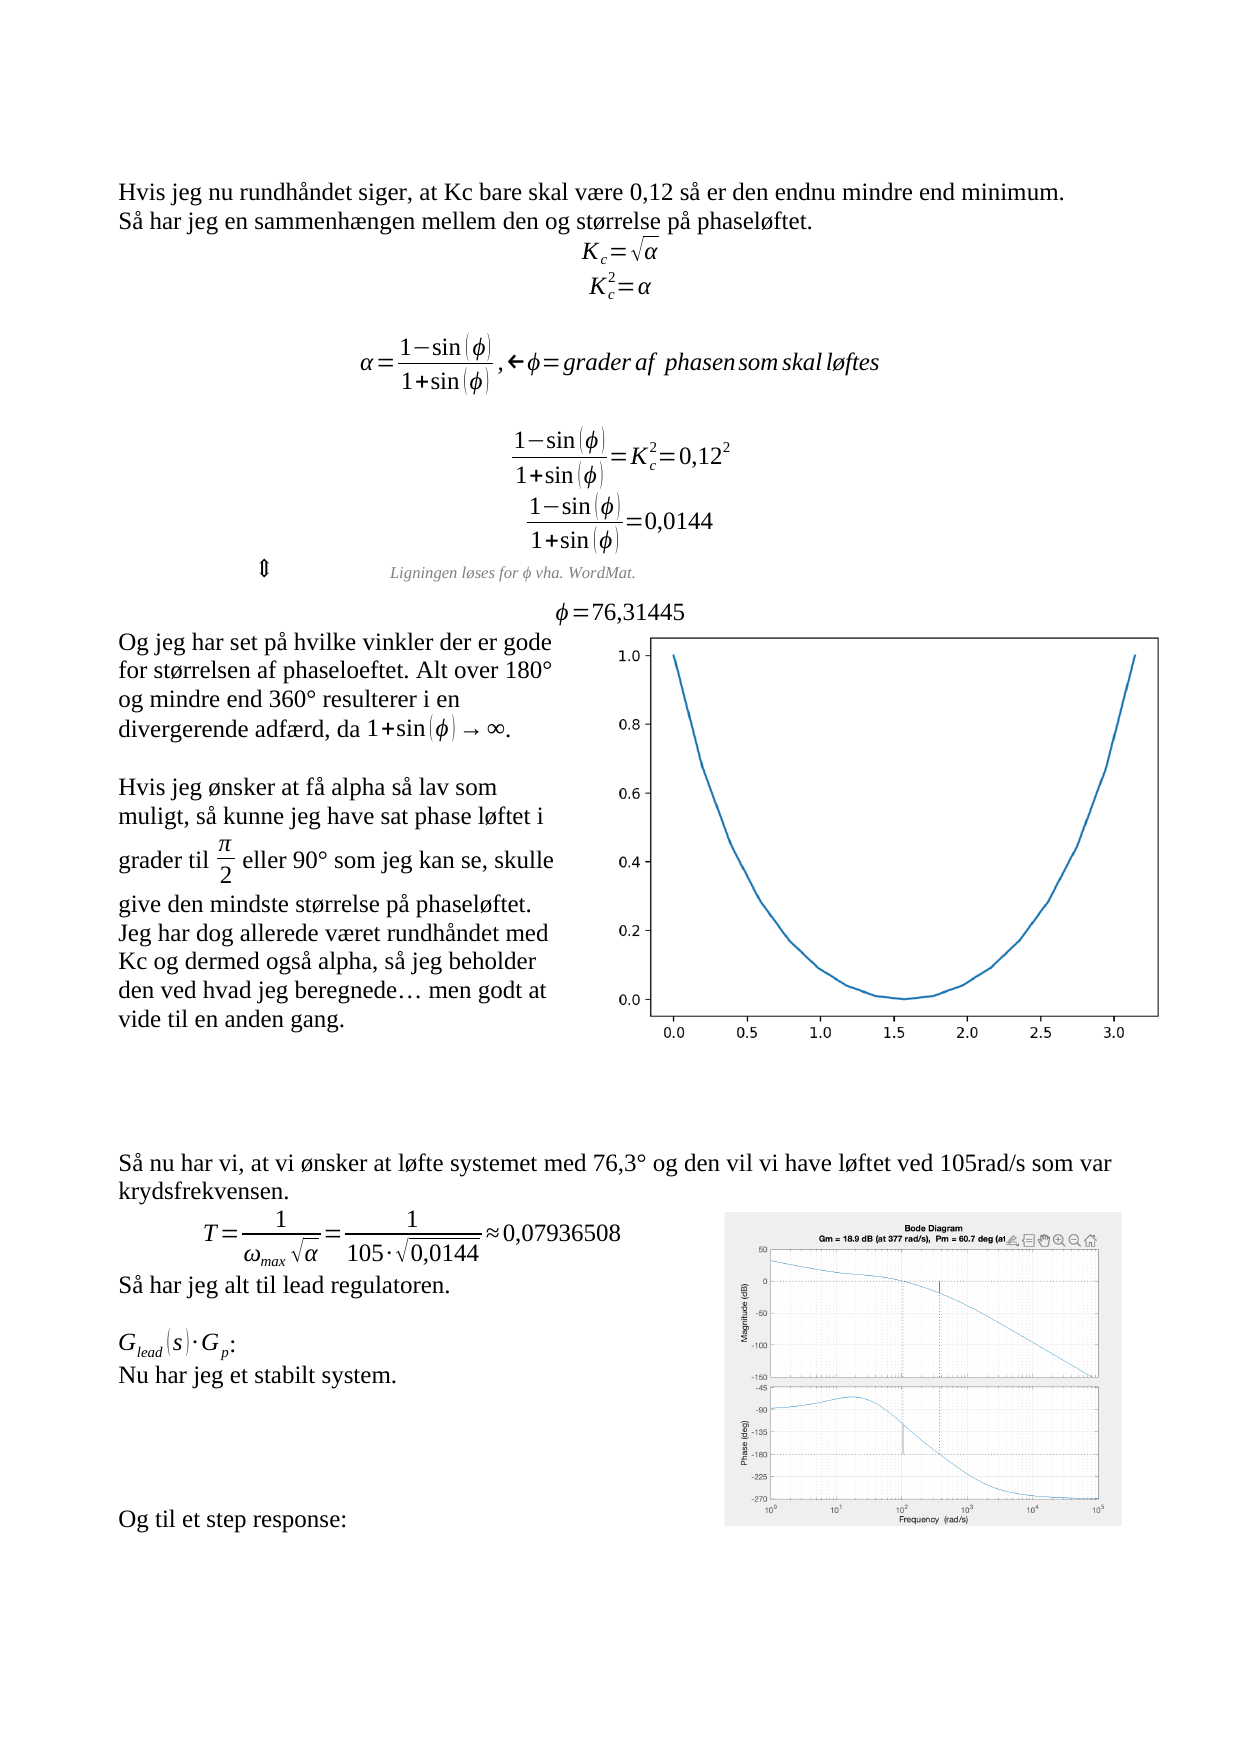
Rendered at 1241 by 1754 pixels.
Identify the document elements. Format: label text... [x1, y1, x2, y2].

text Så har jeg alt til lead regulatoren. [118, 1270, 724, 1299]
text Så har jeg en sammenhængen mellem den og størrelse på phaseløftet. [118, 206, 1122, 235]
text Nu har jeg et stabilt system. [118, 1360, 724, 1389]
text : [118, 1327, 724, 1360]
text Ligningen løses for ϕ vha. WordMat. [118, 556, 1122, 594]
text Så nu har vi, at vi ønsker at løfte systemet med 76,3° og den vil vi have løftet ved 105rad/s som var krydsfrekvensen. [118, 1148, 1122, 1205]
text Og til et step response: [118, 1504, 1122, 1533]
picture [593, 627, 1169, 1058]
text Hvis jeg ønsker at få alpha så lav som muligt, så kunne jeg have sat phase løftet i grader til eller 90° som jeg kan se, skulle give den mindste størrelse på phaseløftet. Jeg har dog allerede været rundhåndet med Kc og dermed også alpha, så jeg beholder den ved hvad jeg beregnede… men godt at vide til en anden gang. [118, 772, 593, 1033]
text Og jeg har set på hvilke vinkler der er gode for størrelsen af phaseloeftet. Alt over 180° og mindre end 360° resulterer i en divergerende adfærd, da . [118, 627, 593, 744]
text Hvis jeg nu rundhåndet siger, at Kc bare skal være 0,12 så er den endnu mindre end minimum. [118, 177, 1122, 206]
picture [724, 1212, 1122, 1526]
